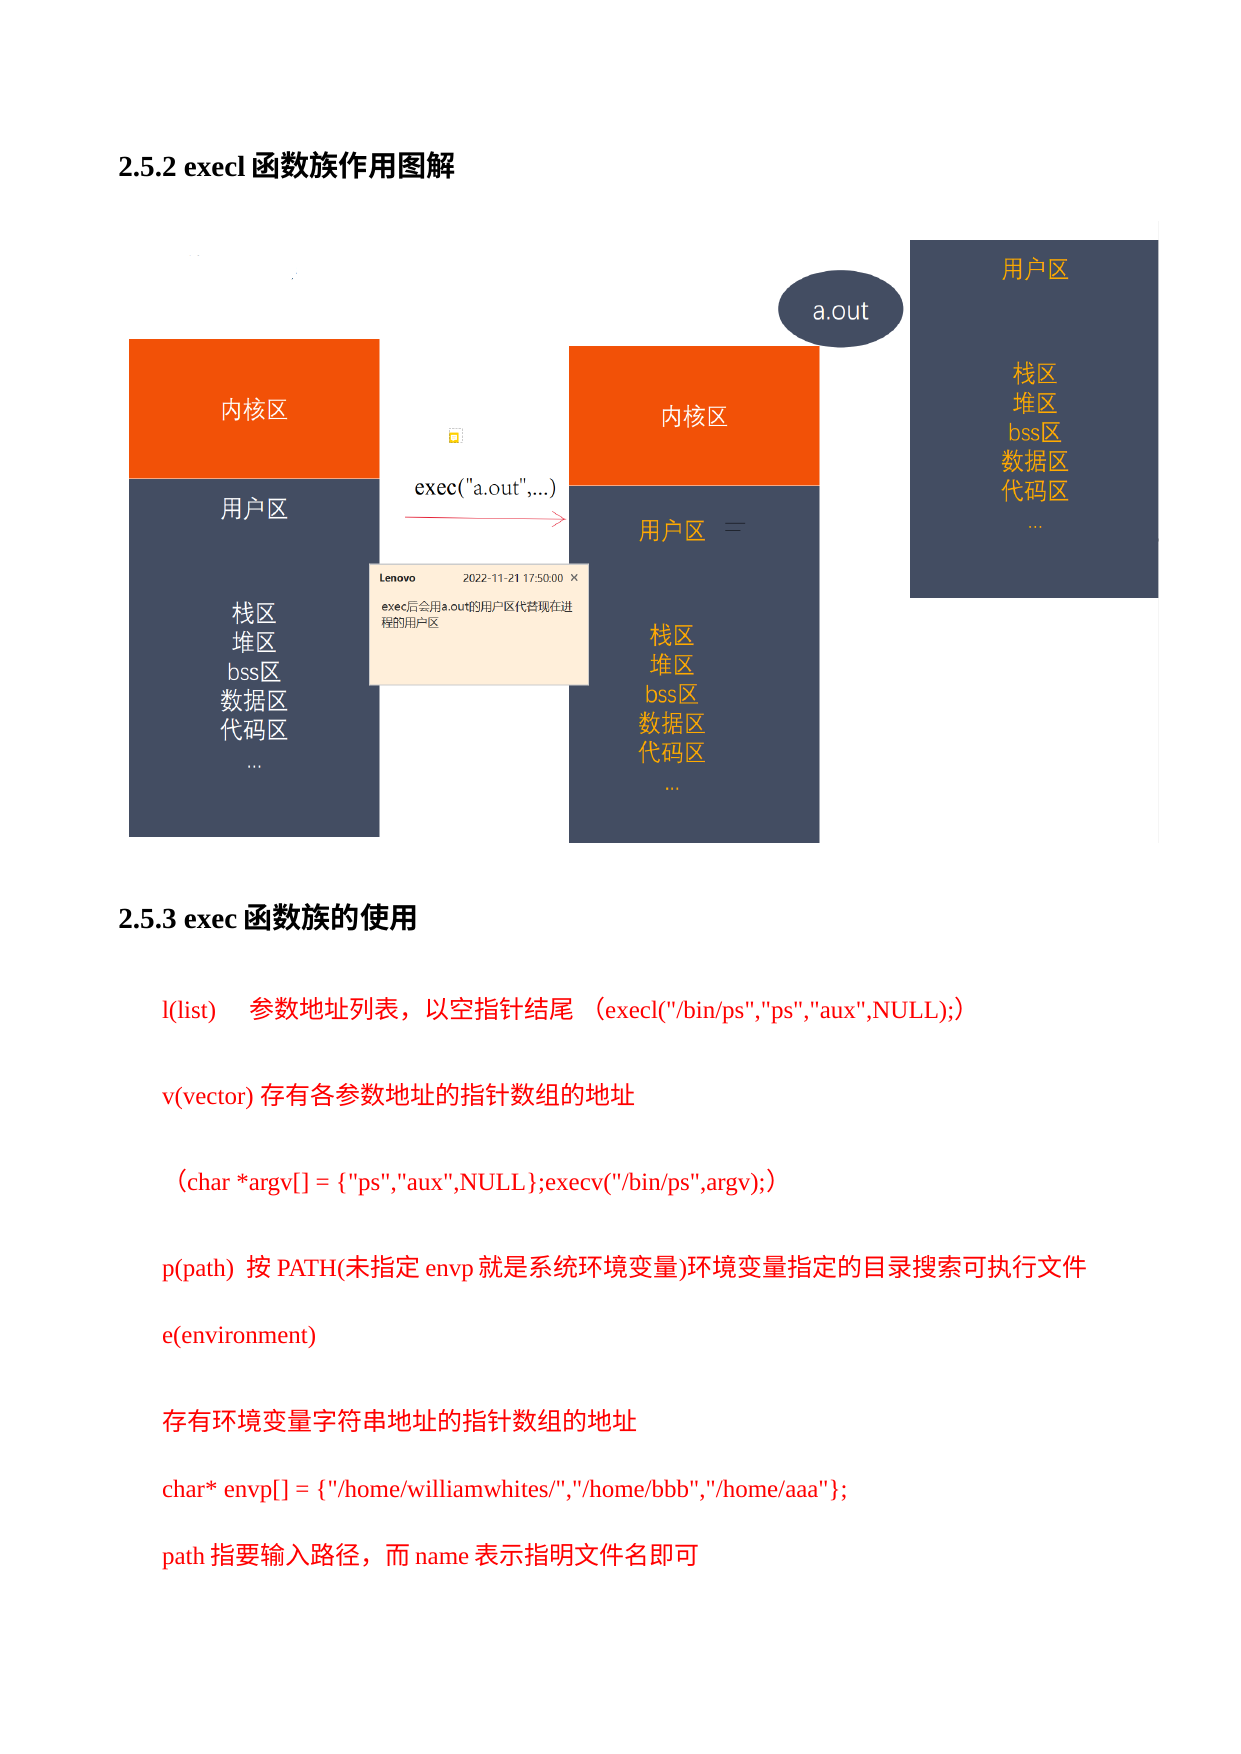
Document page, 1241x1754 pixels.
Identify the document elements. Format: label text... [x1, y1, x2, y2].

subtitle 2.5.3 exec函数族的使用 [118, 881, 1122, 949]
picture [118, 221, 1159, 843]
list l(list) 参数地址列表，以空指针结尾 （execl("/bin/ps","ps","aux",NULL);） [162, 973, 1122, 1041]
list path指要输入路径，而name表示指明文件名即可 [162, 1520, 1122, 1588]
list e(environment) 存有环境变量字符串地址的指针数组的地址 [162, 1318, 1122, 1453]
list char* envp[] = {"/home/williamwhites/","/home/bbb","/home/aaa"}; [162, 1472, 1122, 1506]
list p(path) 按PATH(未指定envp就是系统环境变量)环境变量指定的目录搜索可执行文件 [162, 1232, 1122, 1299]
list （char *argv[] = {"ps","aux",NULL};execv("/bin/ps",argv);） [162, 1146, 1122, 1213]
subtitle 2.5.2 execl函数族作用图解 [118, 130, 1122, 198]
list v(vector) 存有各参数地址的指针数组的地址 [162, 1059, 1122, 1127]
